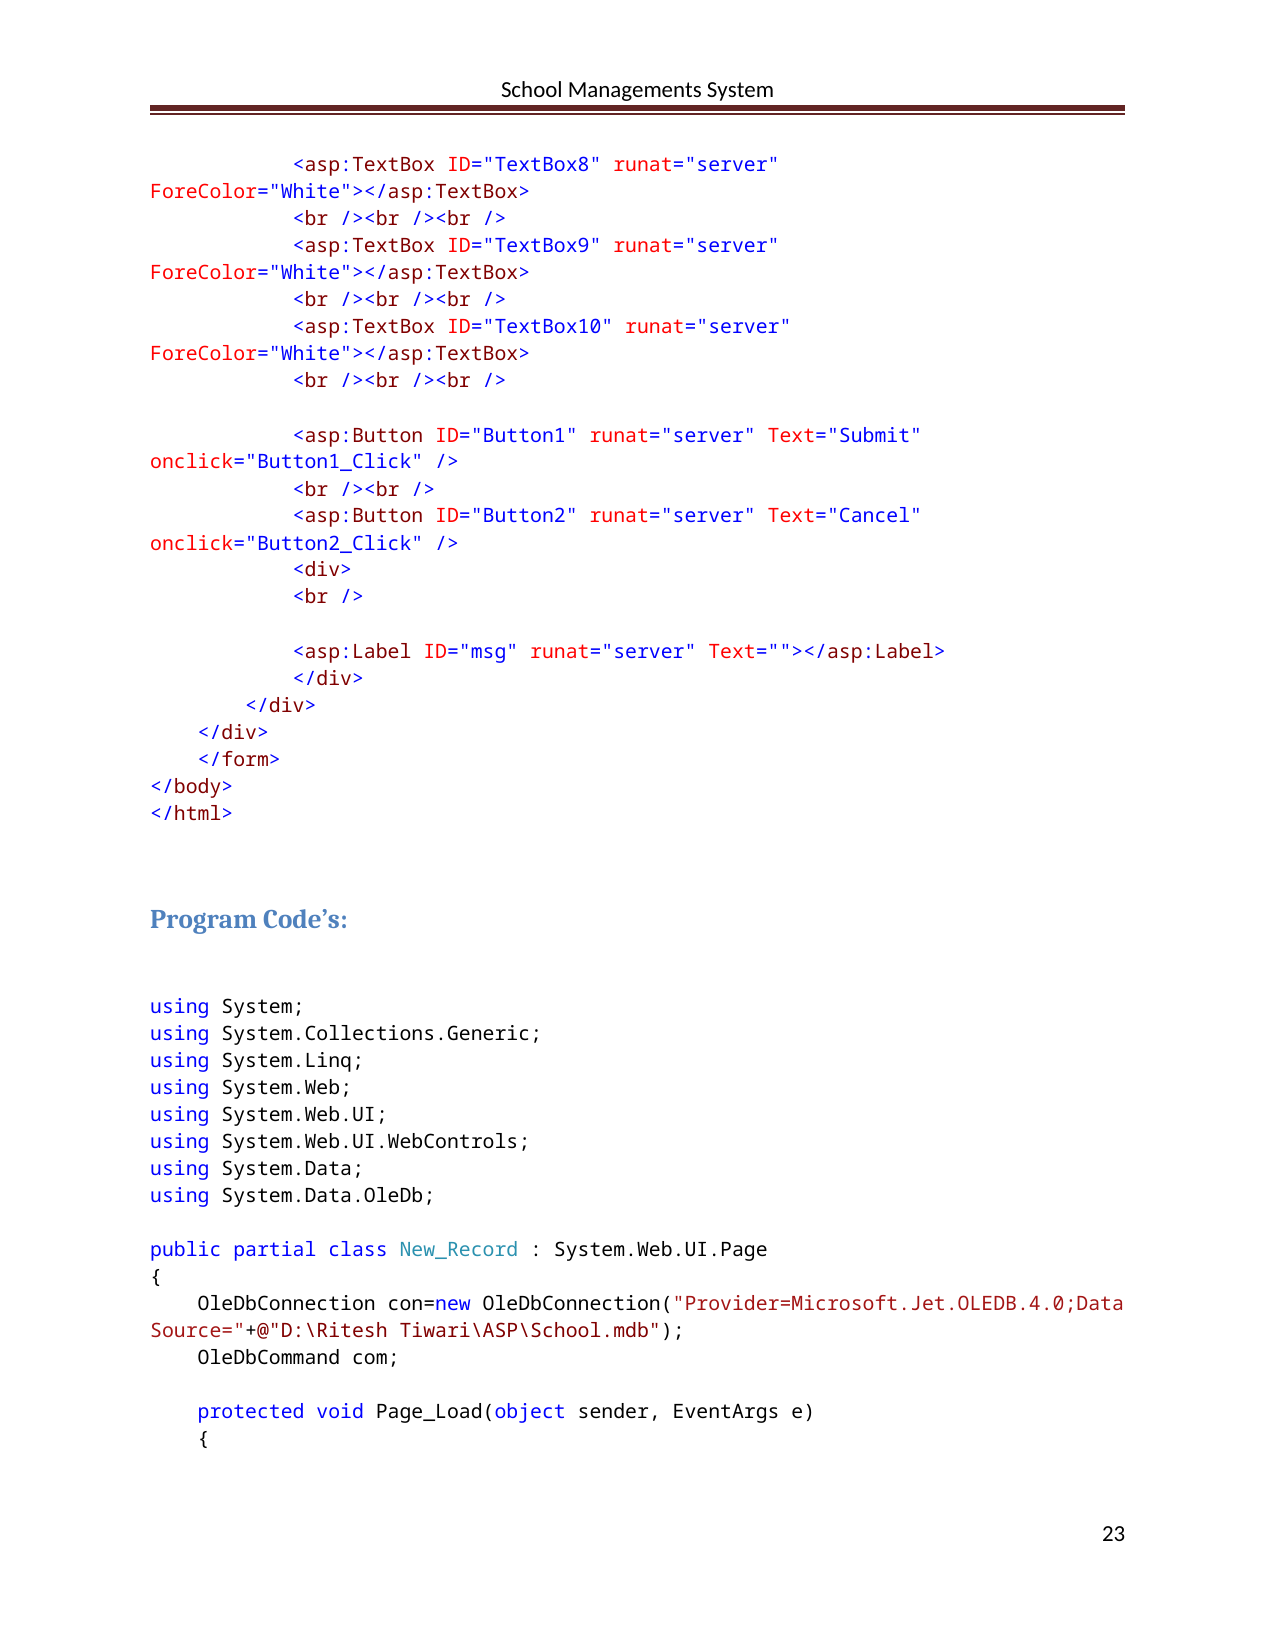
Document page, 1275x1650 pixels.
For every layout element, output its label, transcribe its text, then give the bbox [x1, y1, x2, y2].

text using System.Data.OleDb; [150, 1182, 1125, 1208]
text <asp:Button ID="Button1" runat="server" Text="Submit" onclick="Button1_Click" /> [150, 421, 1125, 475]
text <asp:Button ID="Button2" runat="server" Text="Cancel" onclick="Button2_Click" /> [150, 502, 1125, 556]
text </div> [150, 719, 1125, 746]
subtitle Program Code’s: [150, 904, 1125, 935]
text using System.Web.UI; [150, 1101, 1125, 1128]
text <br /><br /><br /> [150, 285, 1125, 312]
text public partial class New_Record : System.Web.UI.Page [150, 1236, 1125, 1262]
text using System.Collections.Generic; [150, 1020, 1125, 1047]
text using System.Linq; [150, 1047, 1125, 1074]
text using System; [150, 993, 1125, 1020]
text OleDbConnection con=new OleDbConnection("Provider=Microsoft.Jet.OLEDB.4.0;Data Source="+@"D:\Ritesh Tiwari\ASP\School.mdb"); [150, 1289, 1125, 1343]
text { [150, 1262, 1125, 1289]
text <asp:TextBox ID="TextBox10" runat="server" ForeColor="White"></asp:TextBox> [150, 312, 1125, 366]
text <div> [150, 556, 1125, 583]
text using System.Web.UI.WebControls; [150, 1128, 1125, 1154]
text <asp:TextBox ID="TextBox9" runat="server" ForeColor="White"></asp:TextBox> [150, 231, 1125, 285]
text <asp:TextBox ID="TextBox8" runat="server" ForeColor="White"></asp:TextBox> [150, 150, 1125, 204]
text { [150, 1424, 1125, 1451]
text protected void Page_Load(object sender, EventArgs e) [150, 1397, 1125, 1424]
text using System.Data; [150, 1154, 1125, 1182]
text </div> [150, 692, 1125, 719]
text </body> [150, 773, 1125, 799]
text <asp:Label ID="msg" runat="server" Text=""></asp:Label> [150, 638, 1125, 665]
text </form> [150, 746, 1125, 773]
text using System.Web; [150, 1074, 1125, 1101]
text <br /><br /><br /> [150, 204, 1125, 231]
text <br /><br /> [150, 475, 1125, 502]
text OleDbCommand com; [150, 1343, 1125, 1370]
text </div> [150, 665, 1125, 692]
text <br /> [150, 583, 1125, 610]
text </html> [150, 799, 1125, 827]
text <br /><br /><br /> [150, 366, 1125, 393]
